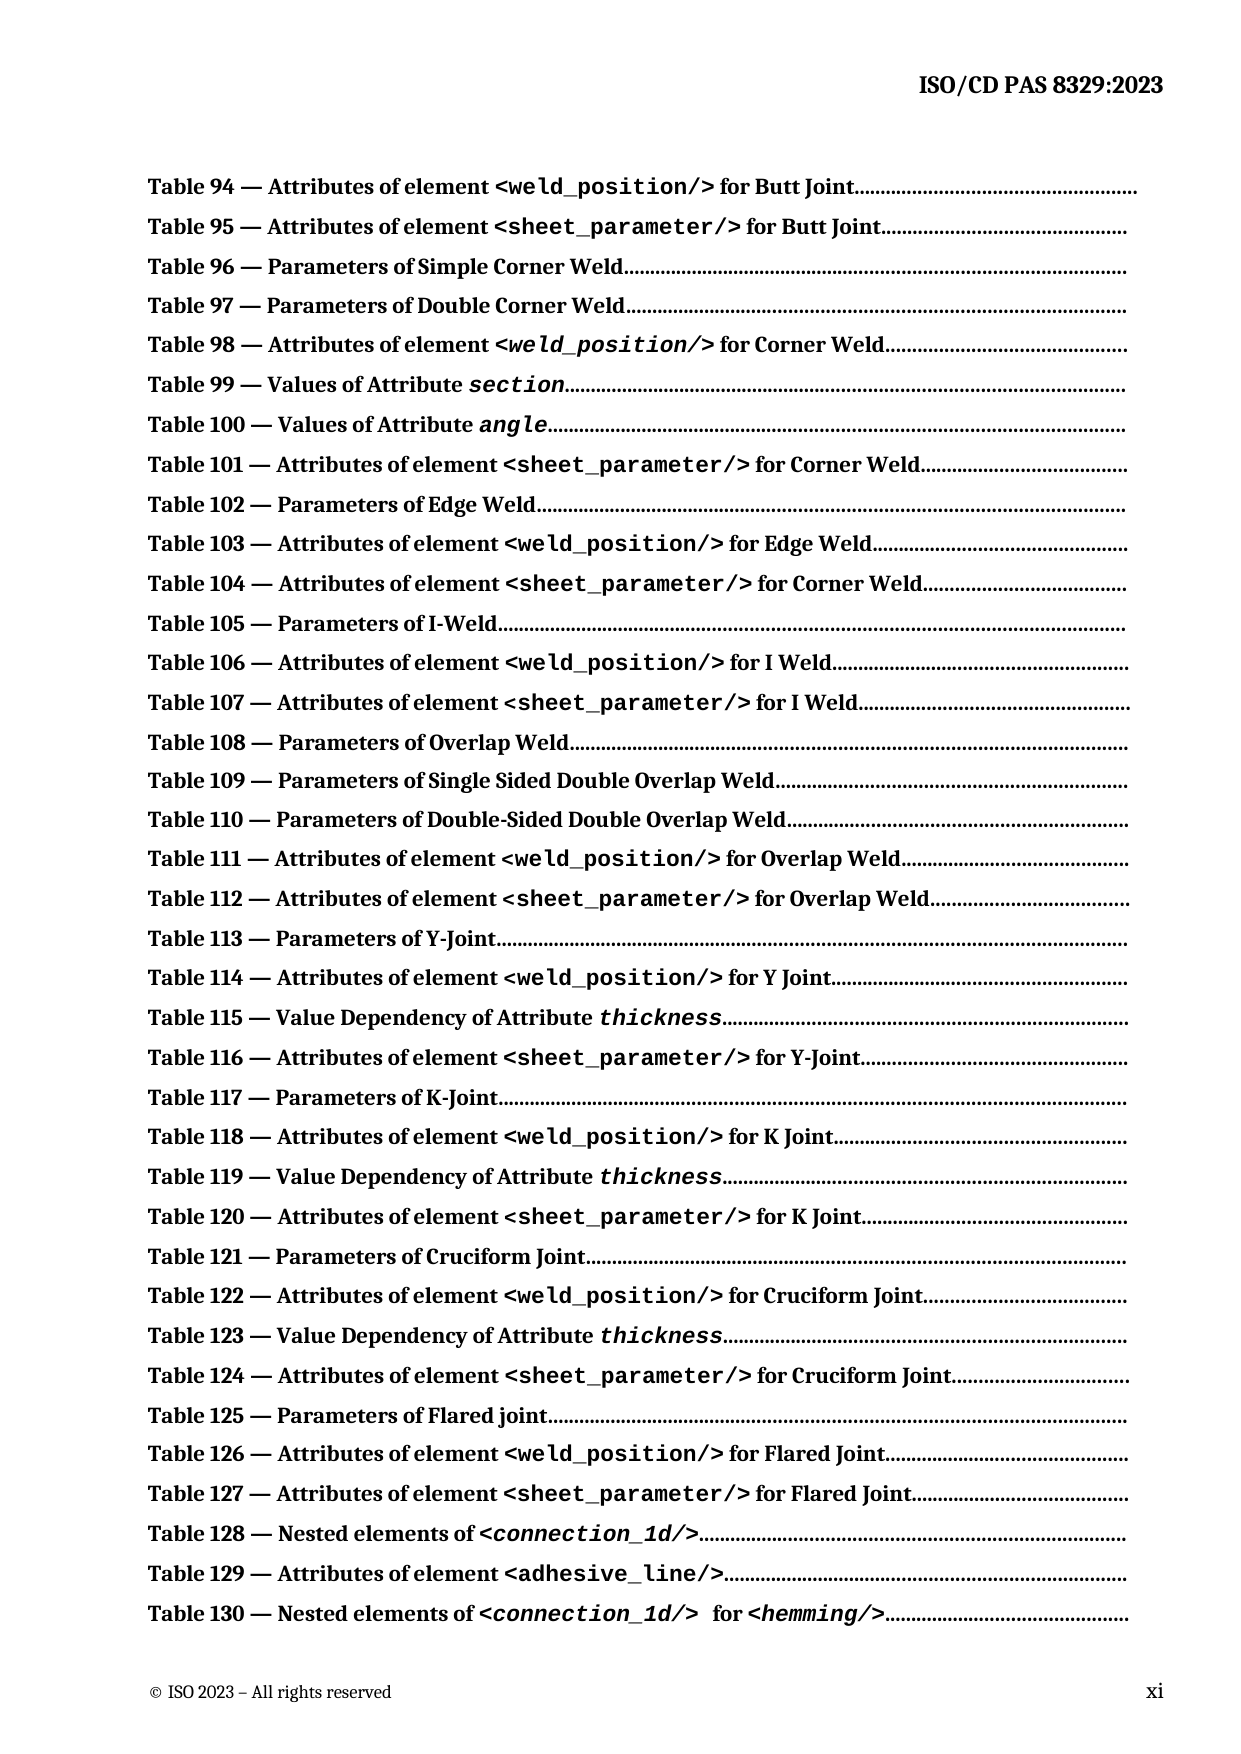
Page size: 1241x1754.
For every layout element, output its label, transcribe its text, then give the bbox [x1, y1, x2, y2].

text Table 115 — Value Dependency of Attribute thickness 121 [148, 1005, 1111, 1032]
text Table 118 — Attributes of element <weld_position/> for K Joint 124 [148, 1123, 1111, 1151]
text Table 107 — Attributes of element <sheet_parameter/> for I Weld 111 [148, 689, 1111, 717]
text Table 128 — Nested elements of <connection_1d/> 134 [148, 1521, 1111, 1549]
text Table 112 — Attributes of element <sheet_parameter/> for Overlap Weld 117 [148, 886, 1111, 913]
text Table 117 — Parameters of K-Joint 123 [148, 1085, 1111, 1111]
text Table 111 — Attributes of element <weld_position/> for Overlap Weld 116 [148, 846, 1111, 873]
text Table 98 — Attributes of element <weld_position/> for Corner Weld 103 [148, 332, 1111, 359]
text Table 101 — Attributes of element <sheet_parameter/> for Corner Weld 105 [148, 452, 1111, 479]
text Table 114 — Attributes of element <weld_position/> for Y Joint 120 [148, 965, 1111, 992]
text Table 109 — Parameters of Single Sided Double Overlap Weld 114 [148, 768, 1111, 794]
text Table 123 — Value Dependency of Attribute thickness 129 [148, 1322, 1111, 1350]
text Table 130 — Nested elements of <connection_1d/> for <hemming/> 137 [148, 1601, 1111, 1629]
text Table 97 — Parameters of Double Corner Weld 103 [148, 293, 1111, 319]
text Table 113 — Parameters of Y-Joint 119 [148, 926, 1111, 952]
text Table 110 — Parameters of Double-Sided Double Overlap Weld 115 [148, 807, 1111, 833]
text Table 102 — Parameters of Edge Weld 106 [148, 492, 1111, 518]
text Table 124 — Attributes of element <sheet_parameter/> for Cruciform Joint 131 [148, 1362, 1111, 1390]
text Table 103 — Attributes of element <weld_position/> for Edge Weld 107 [148, 530, 1111, 558]
text Table 127 — Attributes of element <sheet_parameter/> for Flared Joint 133 [148, 1481, 1111, 1509]
text Table 116 — Attributes of element <sheet_parameter/> for Y-Joint 122 [148, 1045, 1111, 1072]
text Table 121 — Parameters of Cruciform Joint 128 [148, 1243, 1111, 1270]
text Table 125 — Parameters of Flared joint 132 [148, 1402, 1111, 1429]
text Table 99 — Values of Attribute section 104 [148, 372, 1111, 399]
text Table 108 — Parameters of Overlap Weld 112 [148, 729, 1111, 756]
text Table 122 — Attributes of element <weld_position/> for Cruciform Joint 128 [148, 1282, 1111, 1310]
text Table 129 — Attributes of element <adhesive_line/> 134 [148, 1561, 1111, 1589]
text Table 120 — Attributes of element <sheet_parameter/> for K Joint 126 [148, 1203, 1111, 1231]
text Table 126 — Attributes of element <weld_position/> for Flared Joint 133 [148, 1441, 1111, 1469]
text Table 94 — Attributes of element <weld_position/> for Butt Joint 99 [148, 174, 1111, 201]
text Table 104 — Attributes of element <sheet_parameter/> for Corner Weld 108 [148, 570, 1111, 598]
text Table 105 — Parameters of I-Weld 109 [148, 610, 1111, 637]
text Table 106 — Attributes of element <weld_position/> for I Weld 110 [148, 649, 1111, 677]
text Table 100 — Values of Attribute angle 104 [148, 412, 1111, 439]
text Table 95 — Attributes of element <sheet_parameter/> for Butt Joint 100 [148, 214, 1111, 241]
text Table 119 — Value Dependency of Attribute thickness 125 [148, 1163, 1111, 1191]
text Table 96 — Parameters of Simple Corner Weld 102 [148, 254, 1111, 280]
